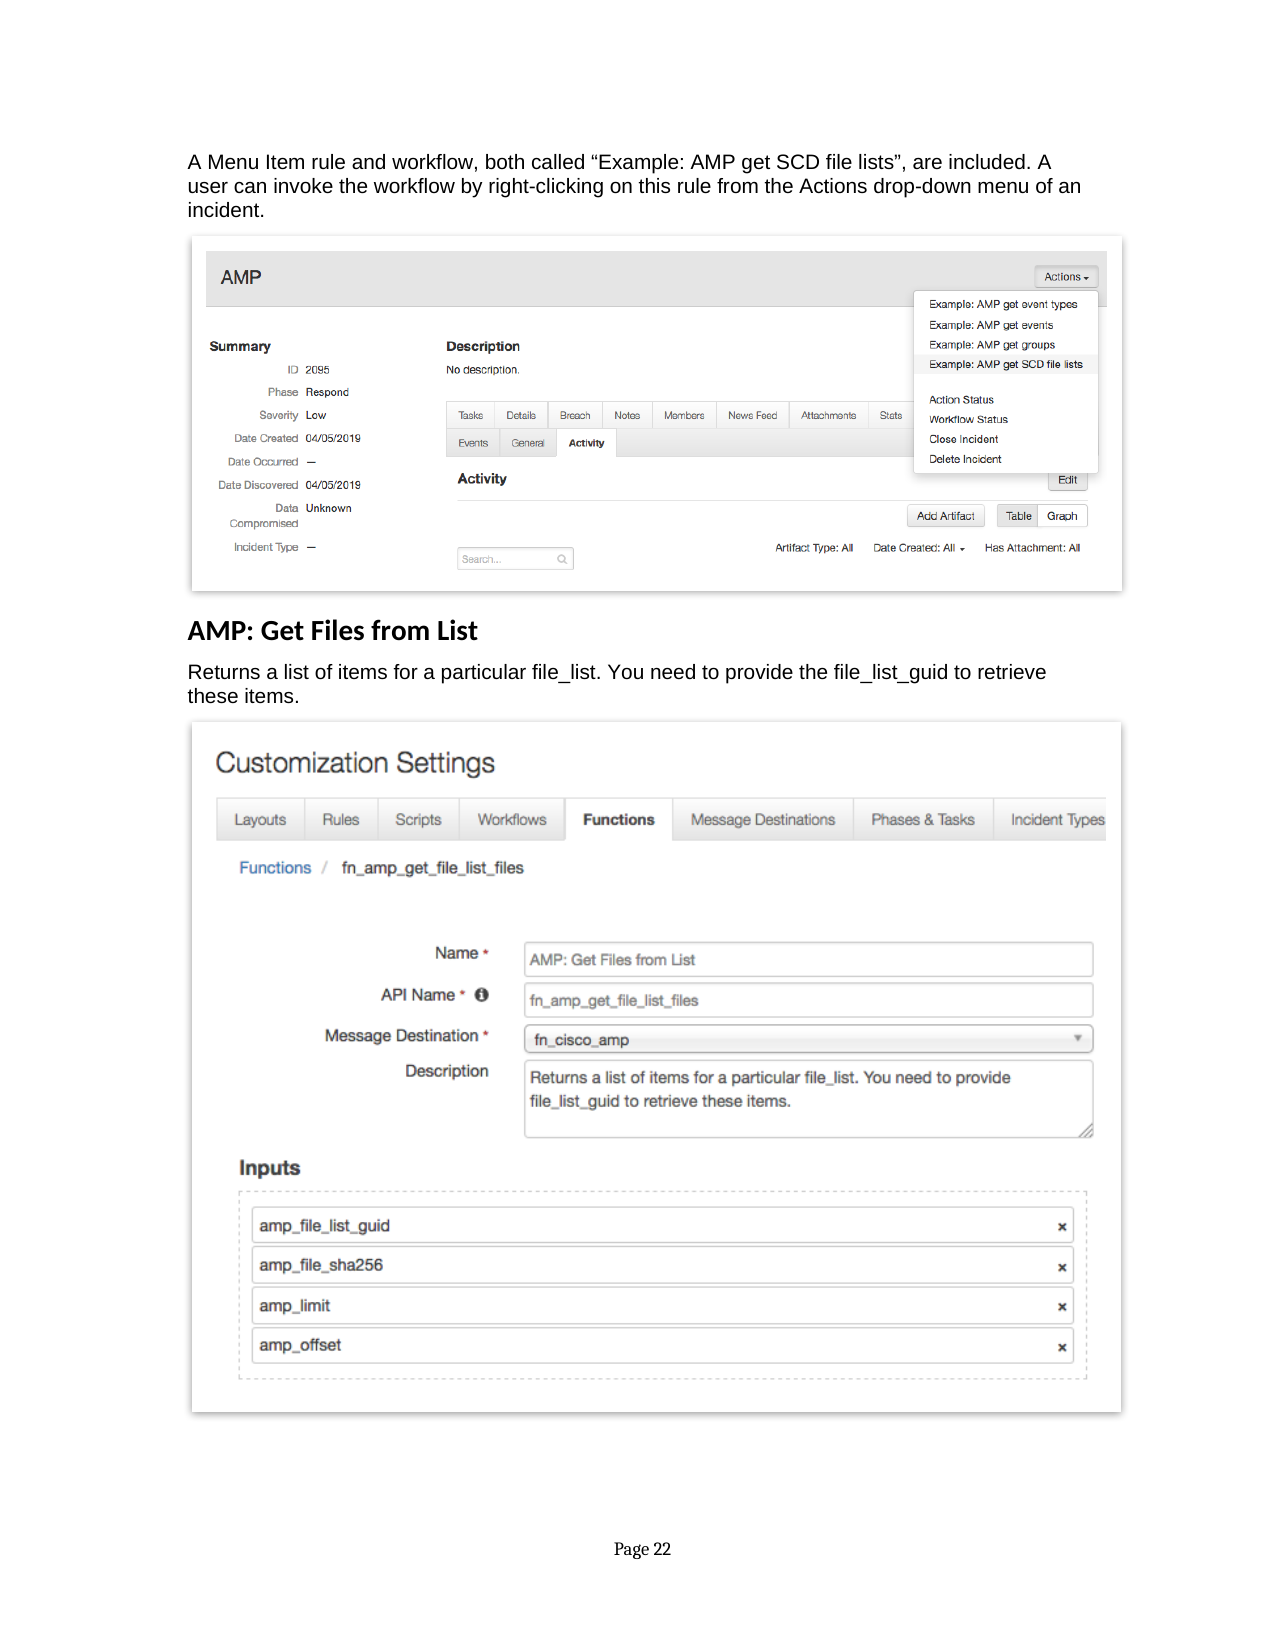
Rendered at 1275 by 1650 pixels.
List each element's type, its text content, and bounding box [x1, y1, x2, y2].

picture [206, 251, 1107, 576]
text A Menu Item rule and workflow, both called “Example: AMP get SCD file lists”, are included. A user can invoke the workflow by right-clicking on this rule from the Actions drop-down menu of an incident. [187, 150, 1087, 222]
picture [206, 737, 1106, 1397]
text AMP: Get Files from List [187, 612, 1087, 647]
text Returns a list of items for a particular file_list. You need to provide the file_list_guid to retrieve these items. [187, 660, 1087, 708]
